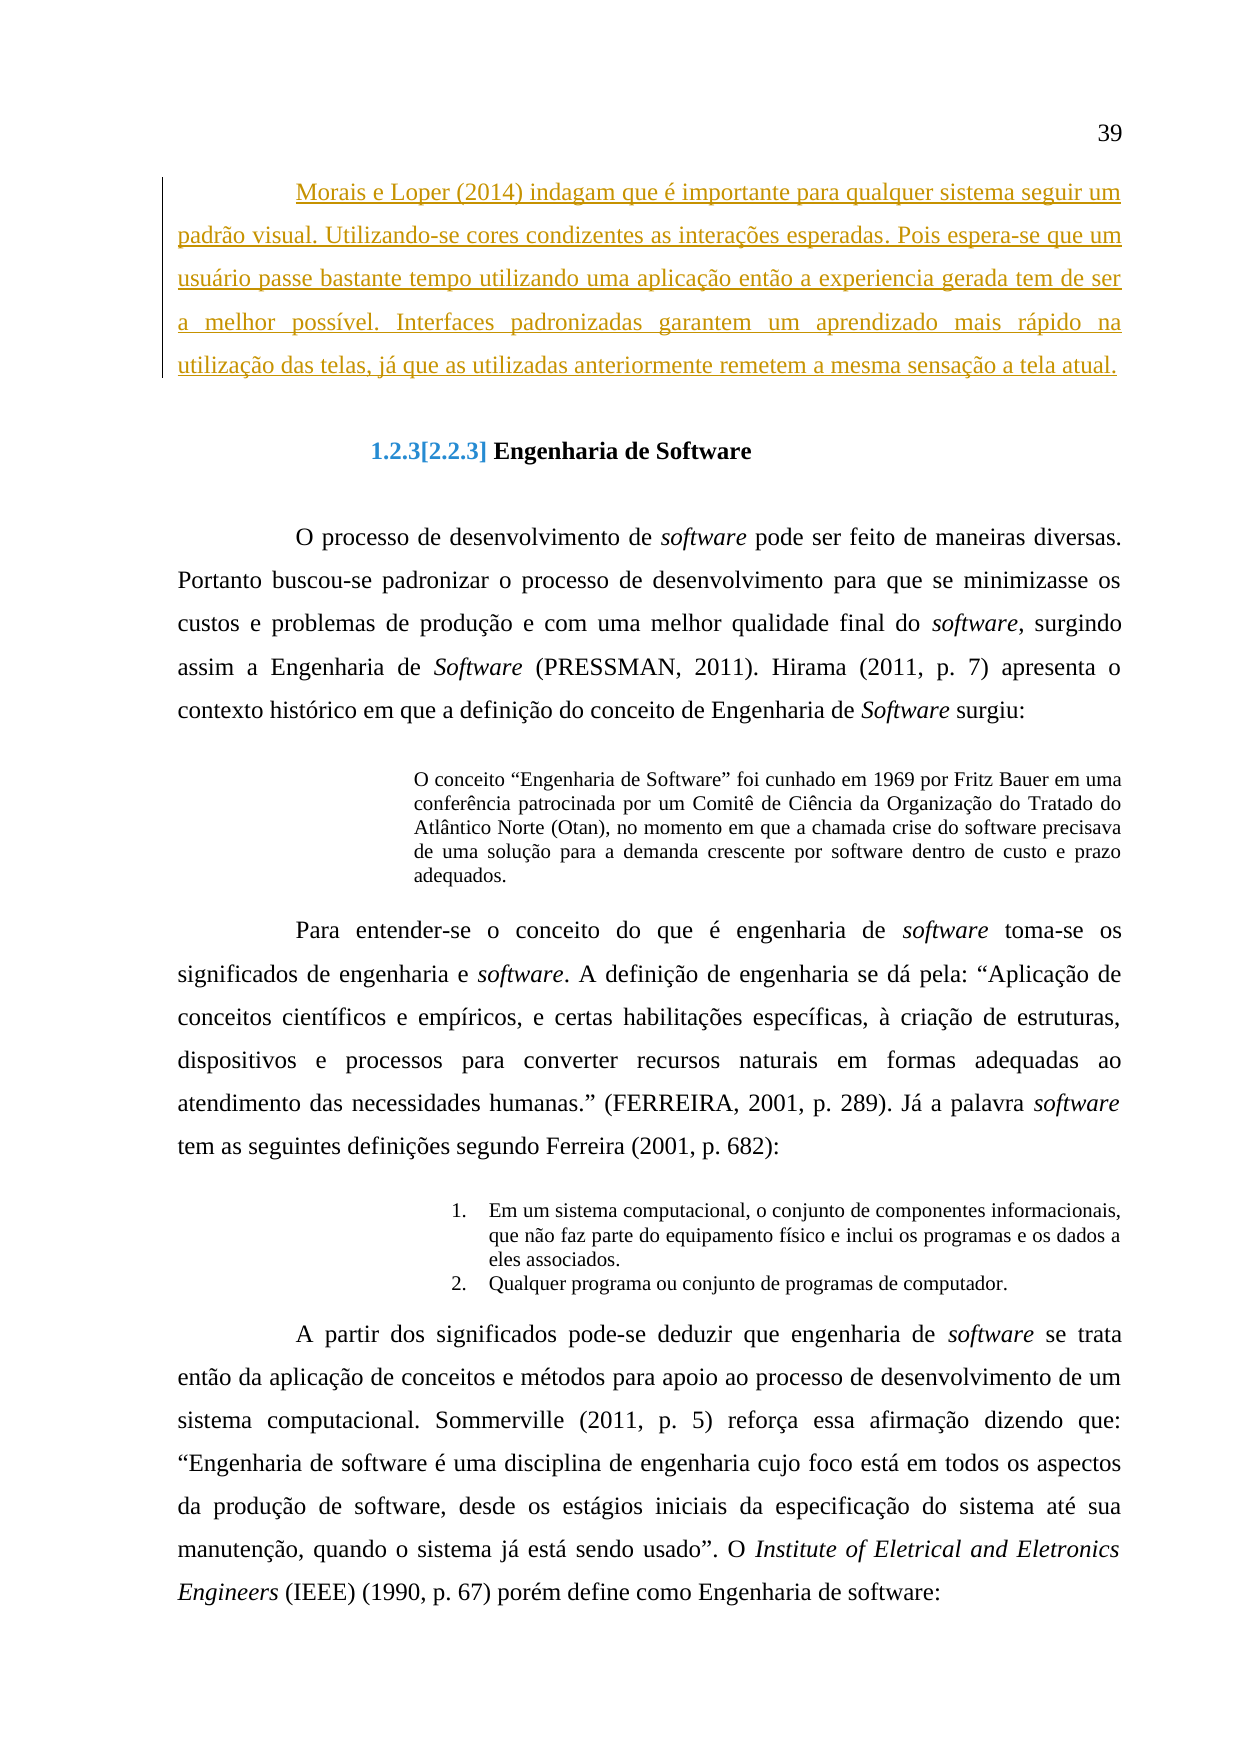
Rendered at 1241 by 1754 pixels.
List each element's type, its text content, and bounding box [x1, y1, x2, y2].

subtitle Engenharia de Software [252, 436, 1122, 465]
list Qualquer programa ou conjunto de programas de computador. [451, 1271, 1122, 1295]
text O conceito “Engenharia de Software” foi cunhado em 1969 por Fritz Bauer em uma conferência patrocinada por um Comitê de Ciência da Organização do Tratado do Atlântico Norte (Otan), no momento em que a chamada crise do software precisava de uma solução para a demanda crescente por software dentro de custo e prazo adequados. [413, 767, 1122, 887]
text A partir dos significados pode-se deduzir que engenharia de software se trata então da aplicação de conceitos e métodos para apoio ao processo de desenvolvimento de um sistema computacional. Sommerville (2011, p. 5) reforça essa afirmação dizendo que: “Engenharia de software é uma disciplina de engenharia cujo foco está em todos os aspectos da produção de software, desde os estágios iniciais da especificação do sistema até sua manutenção, quando o sistema já está sendo usado”. O Institute of Eletrical and Eletronics Engineers (IEEE) (1990, p. 67) porém define como Engenharia de software: [177, 1319, 1122, 1606]
text Para entender-se o conceito do que é engenharia de software toma-se os significados de engenharia e software. A definição de engenharia se dá pela: “Aplicação de conceitos científicos e empíricos, e certas habilitações específicas, à criação de estruturas, dispositivos e processos para converter recursos naturais em formas adequadas ao atendimento das necessidades humanas.” (FERREIRA, 2001, p. 289). Já a palavra software tem as seguintes definições segundo Ferreira (2001, p. 682): [177, 916, 1122, 1160]
text O processo de desenvolvimento de software pode ser feito de maneiras diversas. Portanto buscou-se padronizar o processo de desenvolvimento para que se minimizasse os custos e problemas de produção e com uma melhor qualidade final do software, surgindo assim a Engenharia de Software (PRESSMAN, 2011). Hirama (2011, p. 7) apresenta o contexto histórico em que a definição do conceito de Engenharia de Software surgiu: [177, 522, 1122, 723]
list Em um sistema computacional, o conjunto de componentes informacionais, que não faz parte do equipamento físico e inclui os programas e os dados a eles associados. [451, 1198, 1122, 1271]
